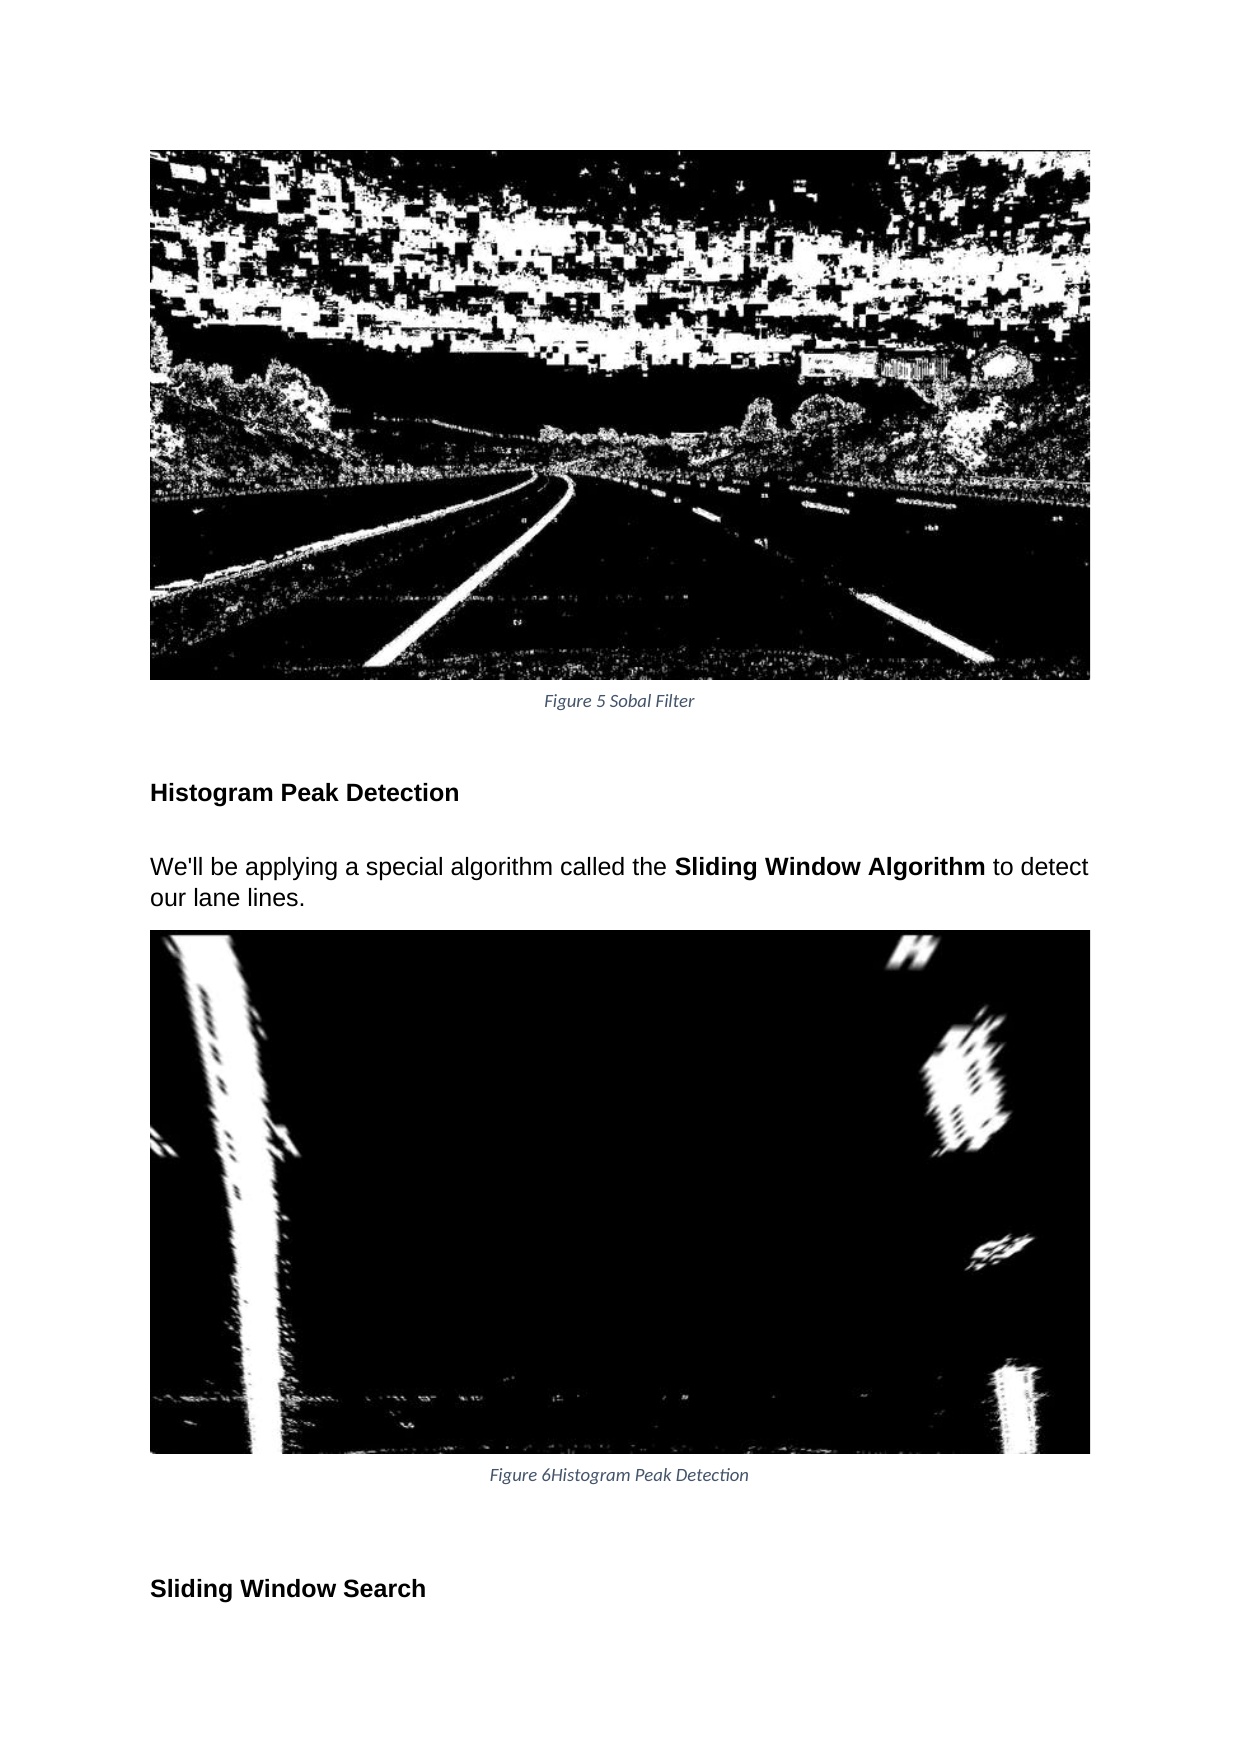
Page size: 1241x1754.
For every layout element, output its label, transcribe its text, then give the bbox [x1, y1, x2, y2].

subtitle Sliding Window Search [150, 1553, 1090, 1603]
picture [150, 930, 1091, 1454]
picture [150, 150, 1091, 680]
subtitle Histogram Peak Detection [150, 757, 1090, 807]
text We'll be applying a special algorithm called the Sliding Window Algorithm to detect our lane lines. [150, 852, 1090, 912]
